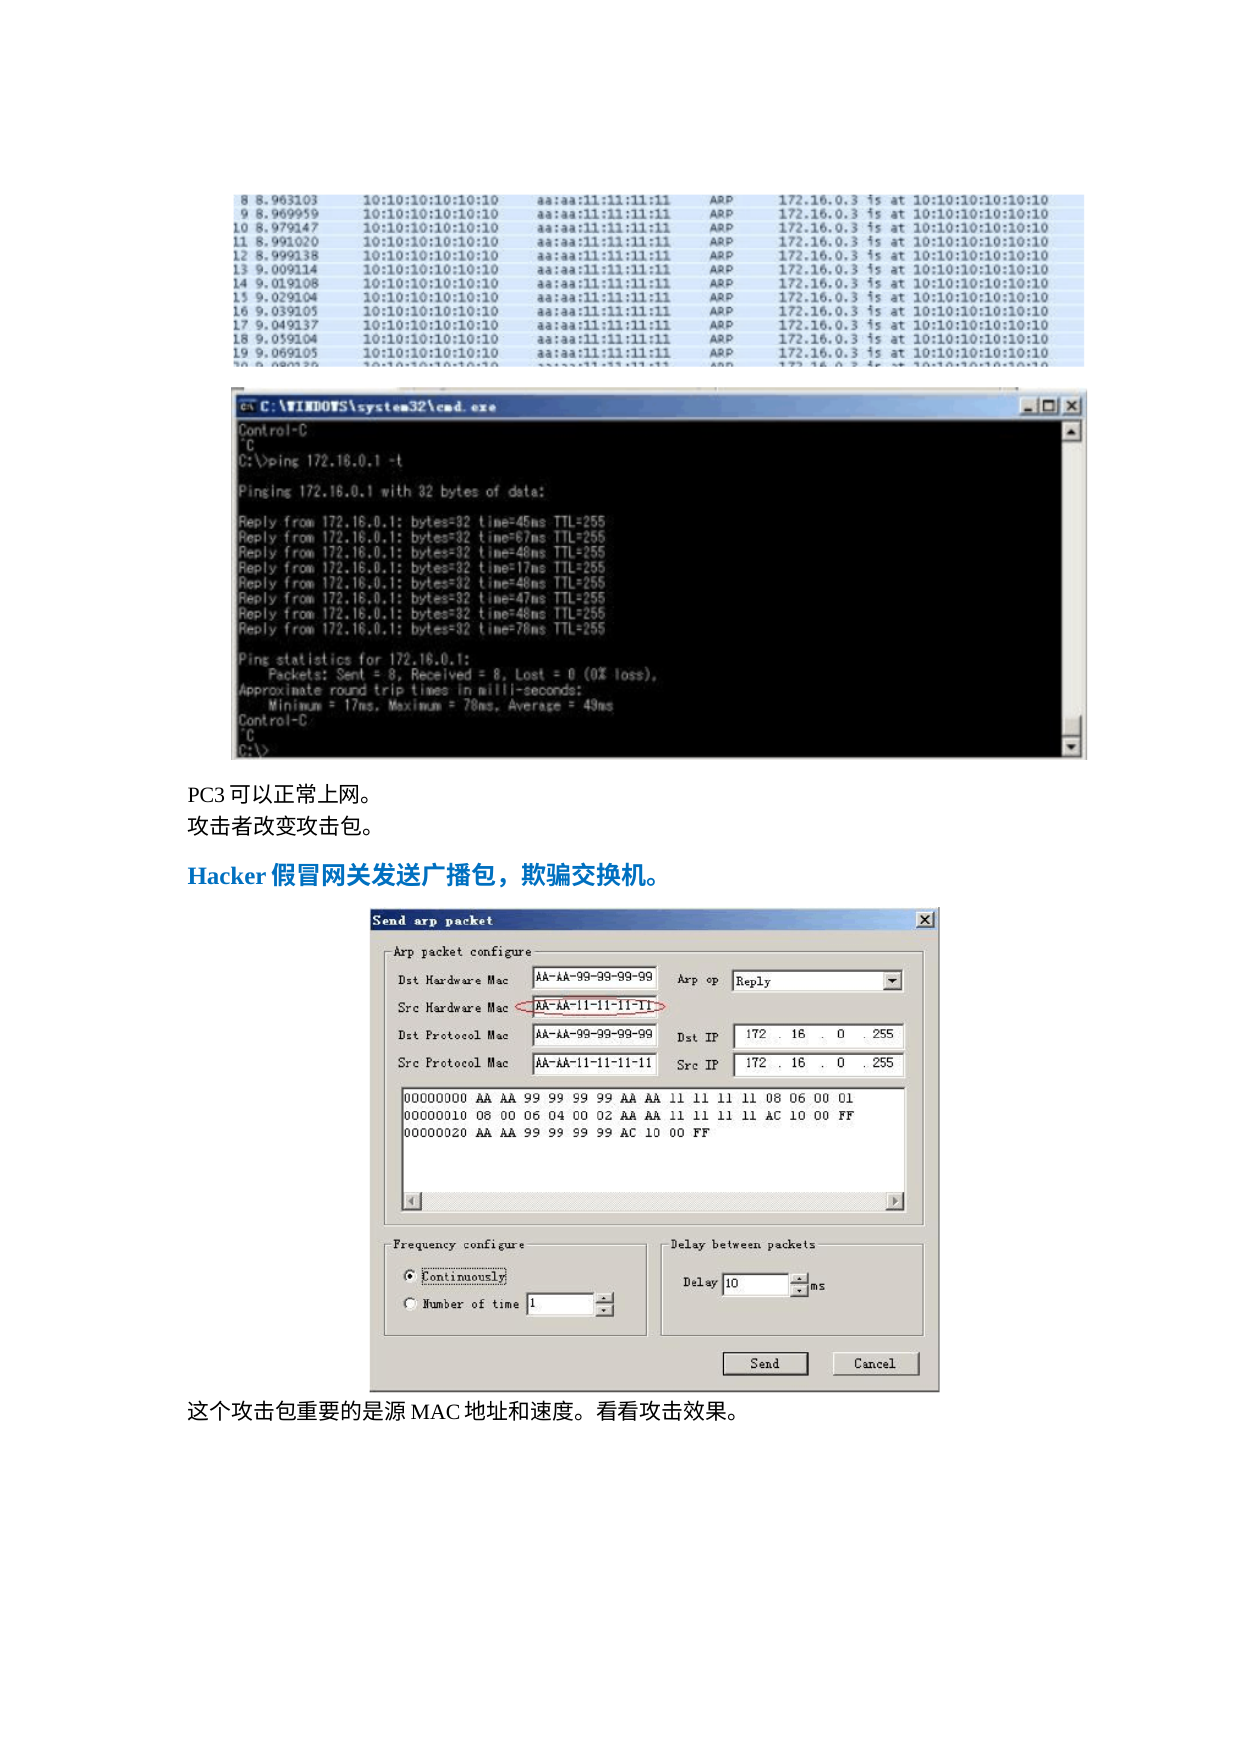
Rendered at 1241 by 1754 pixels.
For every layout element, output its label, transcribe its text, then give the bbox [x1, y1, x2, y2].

text 攻击者改变攻击包。 [187, 809, 1122, 841]
text PC3可以正常上网。 [187, 776, 1122, 809]
picture [231, 386, 1088, 760]
picture [231, 191, 1088, 372]
text Hacker假冒网关发送广播包，欺骗交换机。 [187, 841, 1122, 906]
text 这个攻击包重要的是源MAC地址和速度。看看攻击效果。 [187, 1394, 1122, 1426]
picture [369, 906, 940, 1393]
